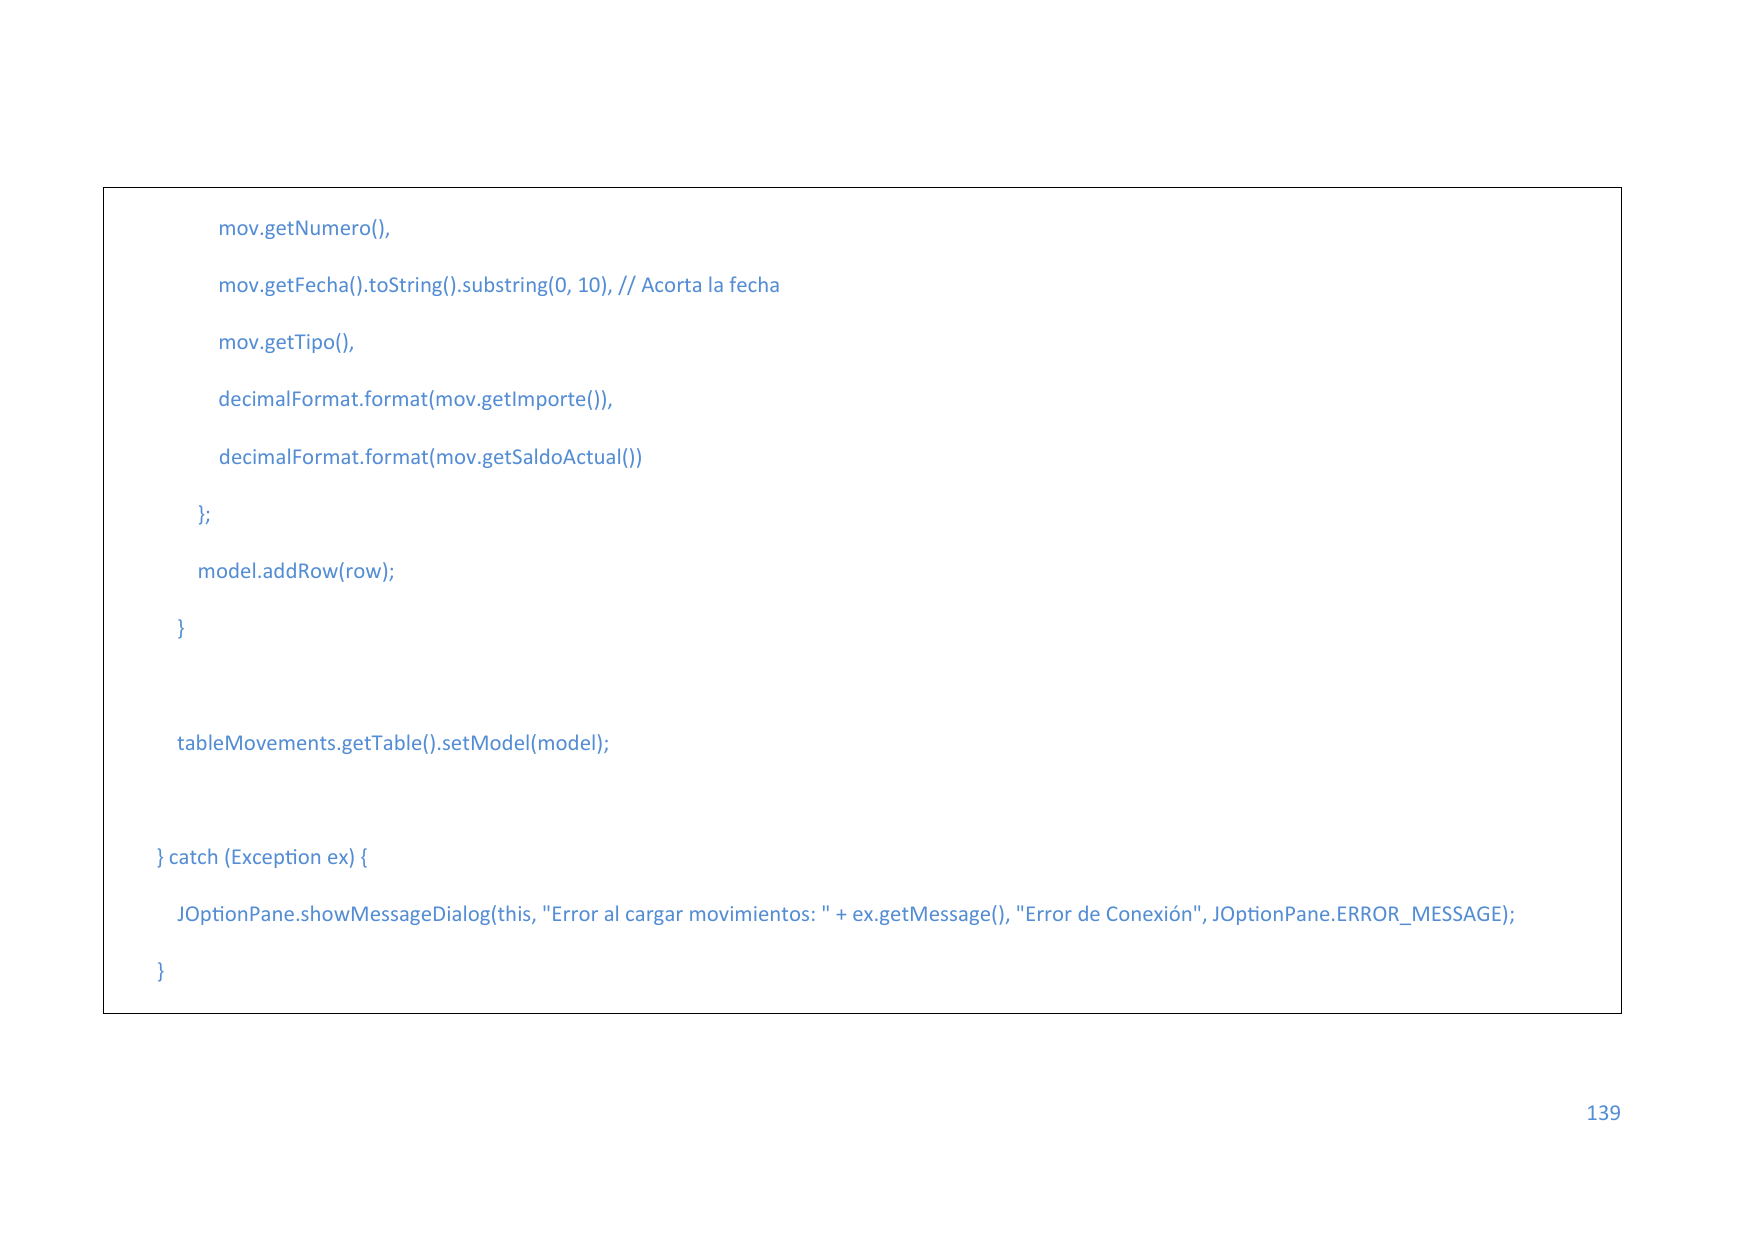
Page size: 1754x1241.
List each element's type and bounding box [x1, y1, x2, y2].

table_header [104, 188, 1621, 1013]
